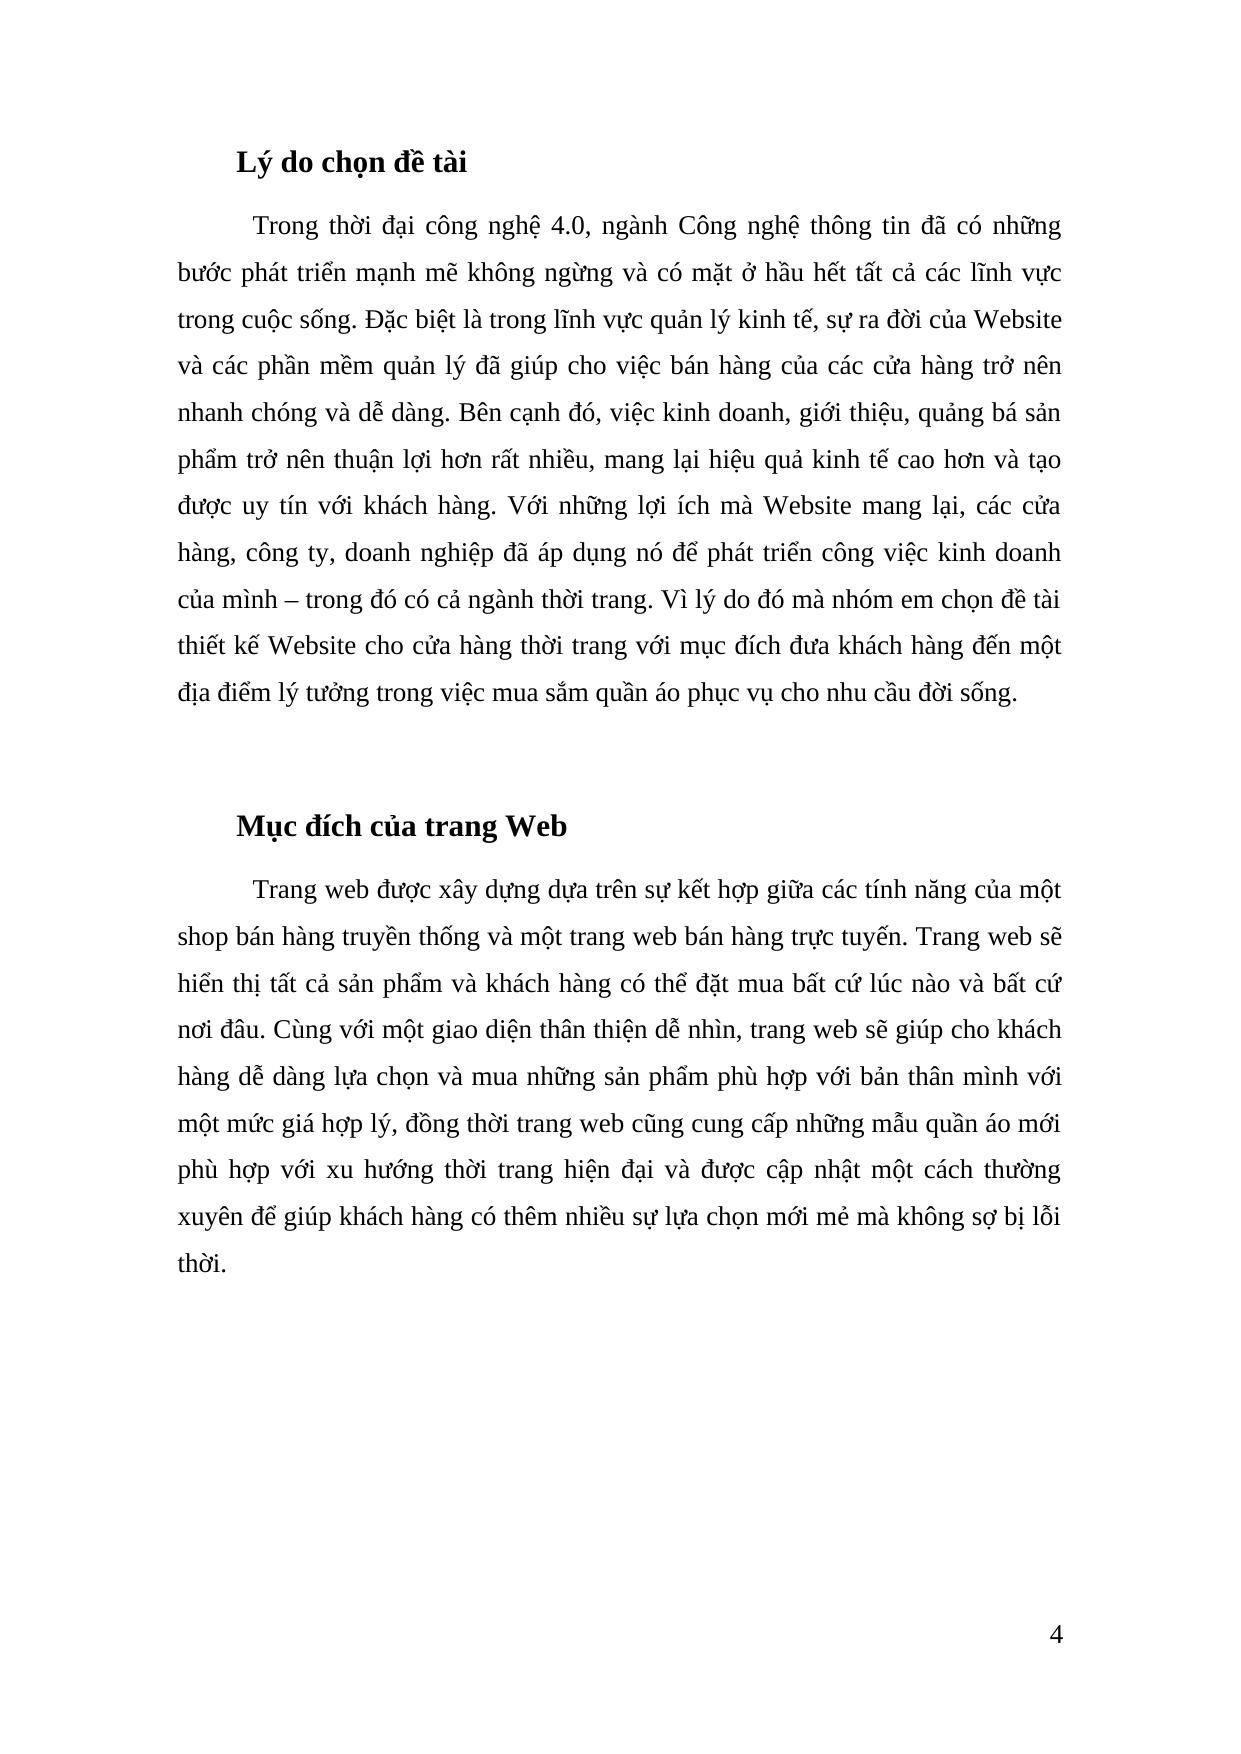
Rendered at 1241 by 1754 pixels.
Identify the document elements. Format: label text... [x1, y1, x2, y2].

subtitle Mục đích của trang Web [177, 807, 1063, 843]
text Trong thời đại công nghệ 4.0, ngành Công nghệ thông tin đã có những bước phát triển mạnh mẽ không ngừng và có mặt ở hầu hết tất cả các lĩnh vực trong cuộc sống. Đặc biệt là trong lĩnh vực quản lý kinh tế, sự ra đời của Website và các phần mềm quản lý đã giúp cho việc bán hàng của các cửa hàng trở nên nhanh chóng và dễ dàng. Bên cạnh đó, việc kinh doanh, giới thiệu, quảng bá sản phẩm trở nên thuận lợi hơn rất nhiều, mang lại hiệu quả kinh tế cao hơn và tạo được uy tín với khách hàng. Với những lợi ích mà Website mang lại, các cửa hàng, công ty, doanh nghiệp đã áp dụng nó để phát triển công việc kinh doanh của mình – trong đó có cả ngành thời trang. Vì lý do đó mà nhóm em chọn đề tài thiết kế Website cho cửa hàng thời trang với mục đích đưa khách hàng đến một địa điểm lý tưởng trong việc mua sắm quần áo phục vụ cho nhu cầu đời sống. [177, 209, 1063, 707]
text Trang web được xây dựng dựa trên sự kết hợp giữa các tính năng của một shop bán hàng truyền thống và một trang web bán hàng trực tuyến. Trang web sẽ hiển thị tất cả sản phẩm và khách hàng có thể đặt mua bất cứ lúc nào và bất cứ nơi đâu. Cùng với một giao diện thân thiện dễ nhìn, trang web sẽ giúp cho khách hàng dễ dàng lựa chọn và mua những sản phẩm phù hợp với bản thân mình với một mức giá hợp lý, đồng thời trang web cũng cung cấp những mẫu quần áo mới phù hợp với xu hướng thời trang hiện đại và được cập nhật một cách thường xuyên để giúp khách hàng có thêm nhiều sự lựa chọn mới mẻ mà không sợ bị lỗi thời. [177, 873, 1063, 1278]
subtitle Lý do chọn đề tài [177, 143, 1063, 179]
